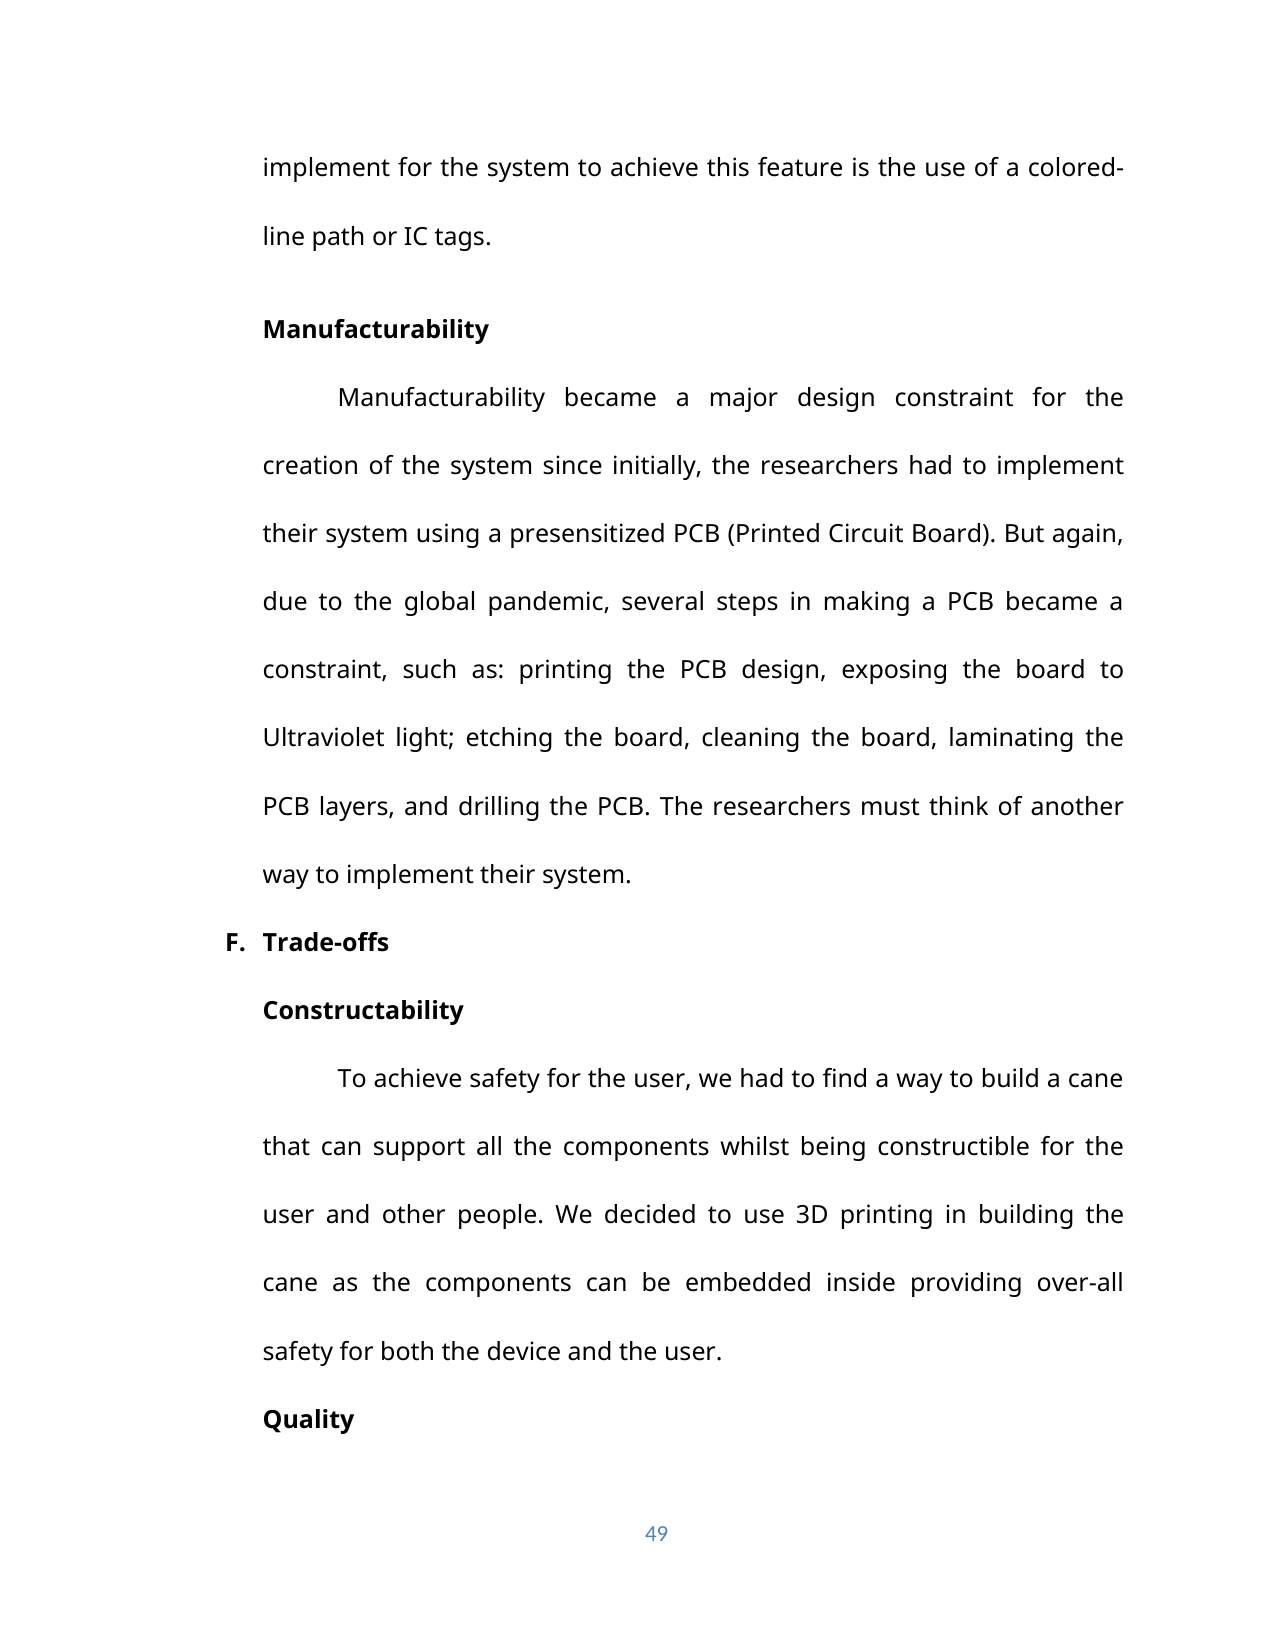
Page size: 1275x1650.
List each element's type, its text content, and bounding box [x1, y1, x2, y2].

list Constructability [262, 992, 1125, 1027]
list Manufacturability became a major design constraint for the creation of the system since initially, the researchers had to implement their system using a presensitized PCB (Printed Circuit Board). But again, due to the global pandemic, several steps in making a PCB became a constraint, such as: printing the PCB design, exposing the board to Ultraviolet light; etching the board, cleaning the board, laminating the PCB layers, and drilling the PCB. The researchers must think of another way to implement their system. [262, 379, 1125, 890]
list Quality [262, 1401, 1125, 1435]
list Manufacturability [262, 311, 1125, 345]
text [262, 150, 1125, 252]
list To achieve safety for the user, we had to find a way to build a cane that can support all the components whilst being constructible for the user and other people. We decided to use 3D printing in building the cane as the components can be embedded inside providing over-all safety for both the device and the user. [262, 1061, 1125, 1367]
list Trade-offs [225, 924, 1125, 958]
